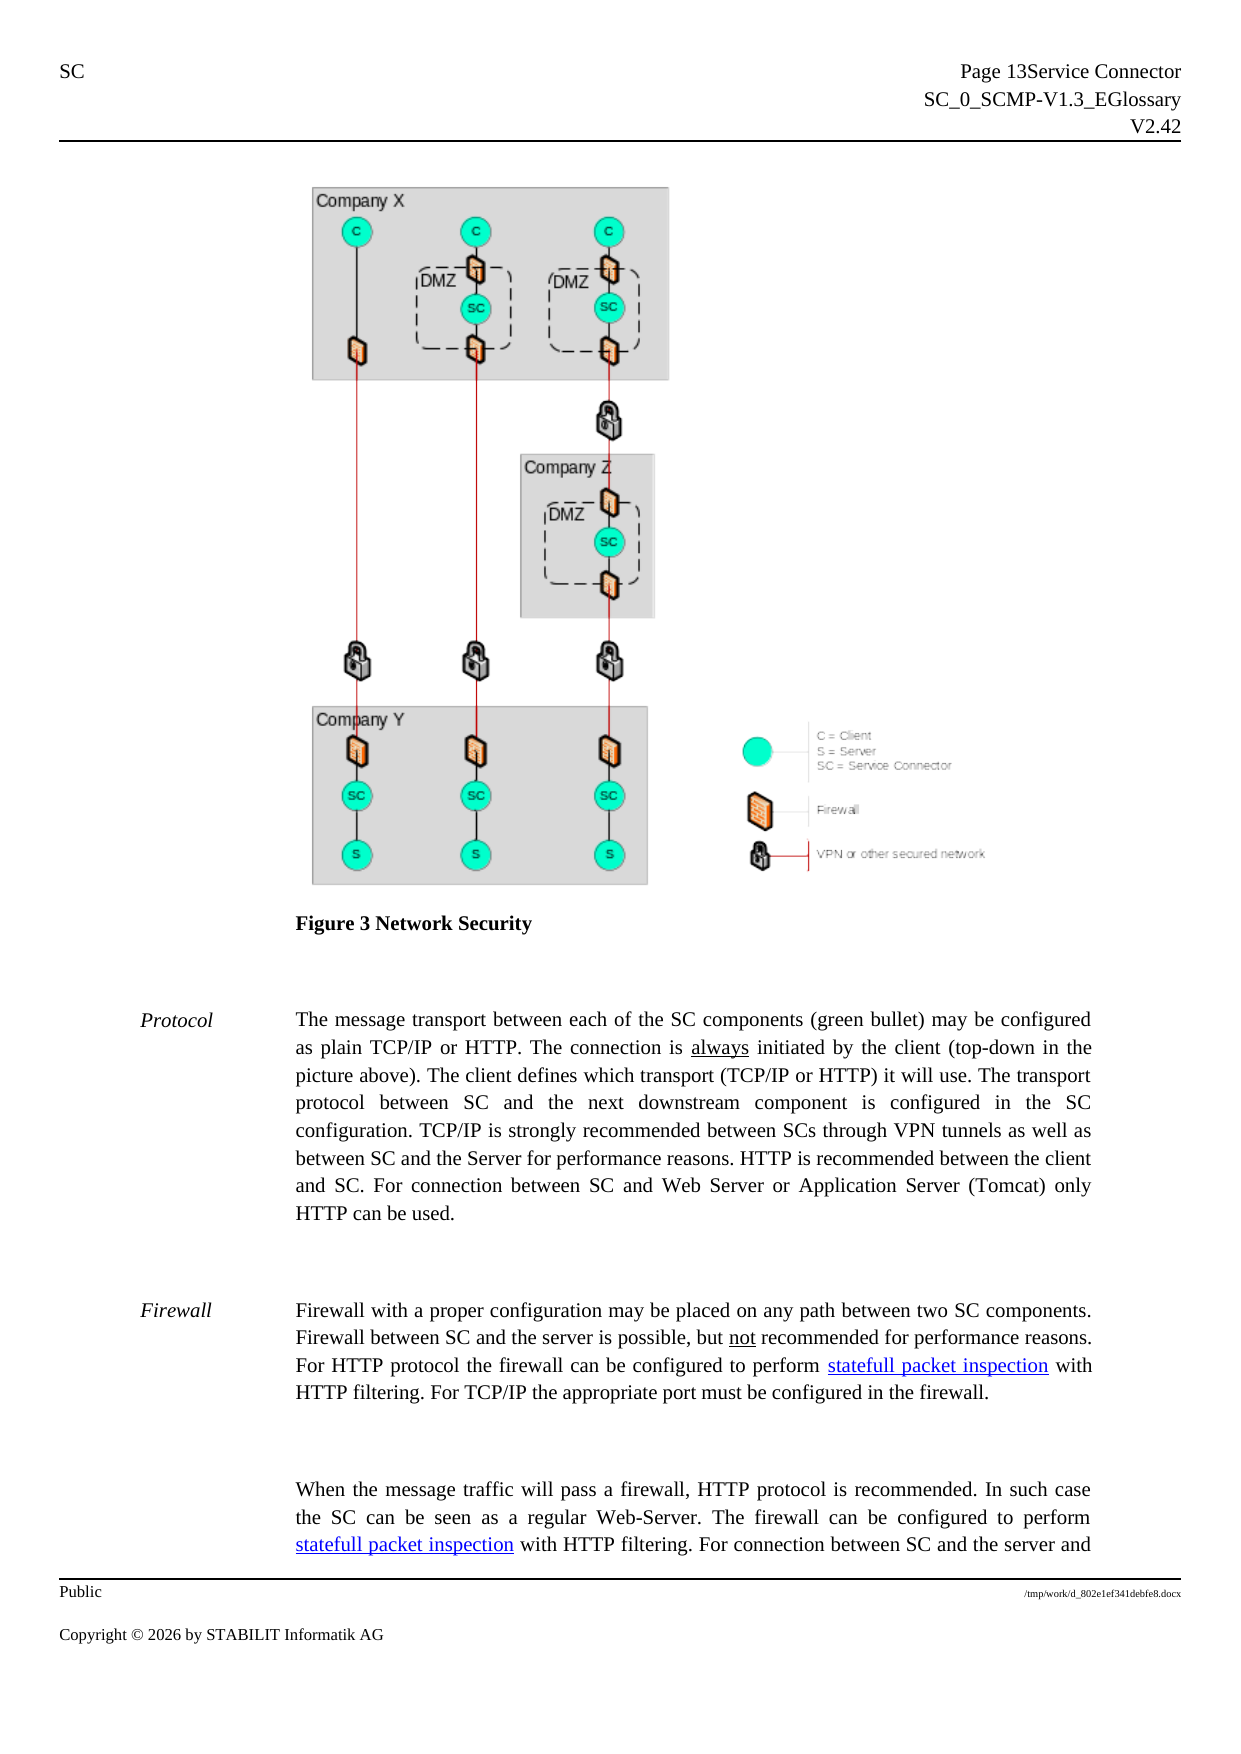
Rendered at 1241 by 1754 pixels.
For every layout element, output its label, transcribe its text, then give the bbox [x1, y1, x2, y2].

text Firewall [140, 1298, 282, 1322]
text Protocol [140, 1007, 282, 1032]
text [295, 1477, 1092, 1556]
text The message transport between each of the SC components (green bullet) may be configured as plain TCP/IP or HTTP. The connection is always initiated by the client (top-down in the picture above). The client defines which transport (TCP/IP or HTTP) it will use. The transport protocol between SC and the next downstream component is configured in the SC configuration. TCP/IP is strongly recommended between SCs through VPN tunnels as well as between SC and the Server for performance reasons. HTTP is recommended between the client and SC. For connection between SC and Web Server or Application Server (Tomcat) only HTTP can be used. [295, 1007, 1092, 1225]
text Firewall with a proper configuration may be placed on any path between two SC components. Firewall between SC and the server is possible, but not recommended for performance reasons. For HTTP protocol the firewall can be configured to perform statefull packet inspection with HTTP filtering. For TCP/IP the appropriate port must be configured in the firewall. [295, 1297, 1092, 1404]
